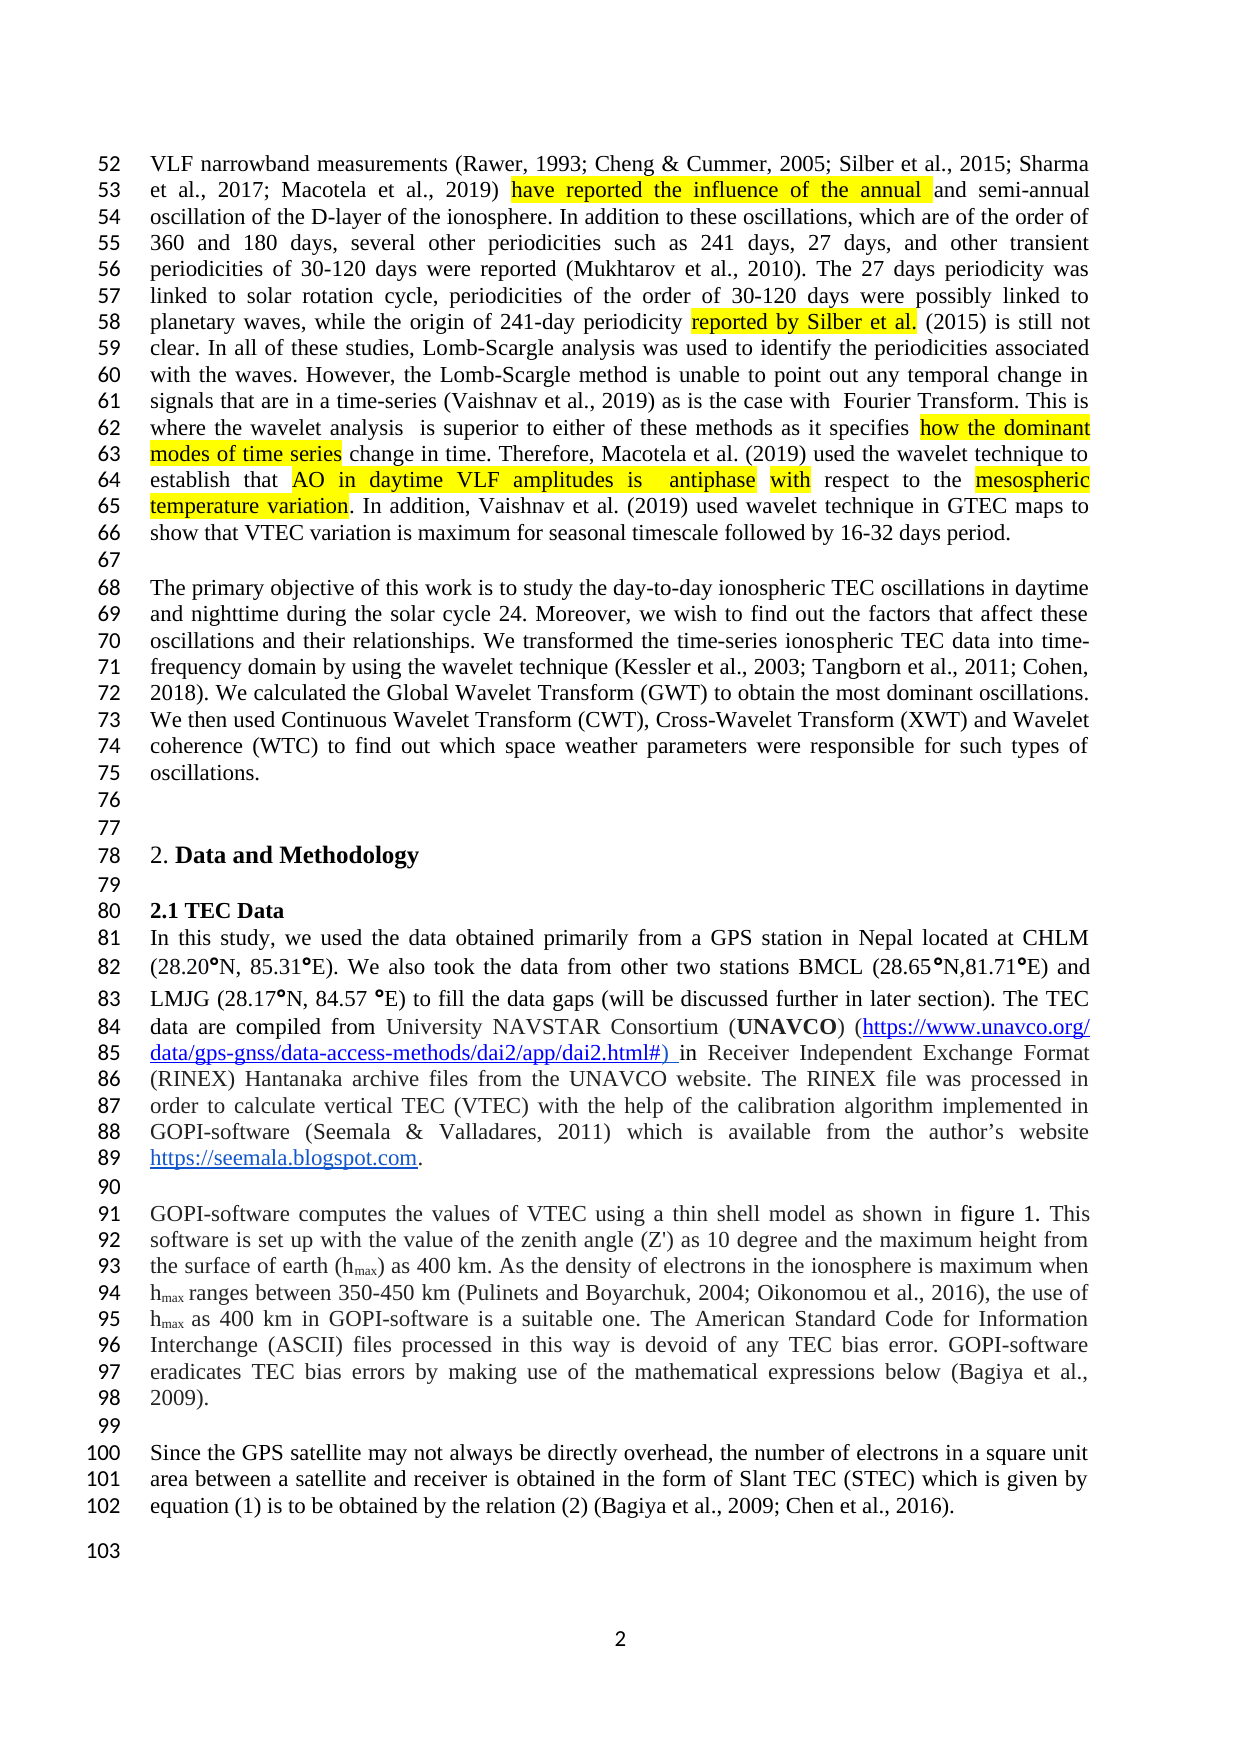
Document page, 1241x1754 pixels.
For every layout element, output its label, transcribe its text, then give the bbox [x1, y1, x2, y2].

text Since the GPS satellite may not always be directly overhead, the number of electrons in a square unit area between a satellite and receiver is obtained in the form of Slant TEC (STEC) which is given by equation (1) is to be obtained by the relation (2) (Bagiya et al., 2009; Chen et al., 2016). [150, 1439, 1090, 1518]
text 2.1 TEC Data [150, 897, 1090, 924]
text GOPI-software computes the values of VTEC using a thin shell model as shown in figure 1. This software is set up with the value of the zenith angle (Z') as 10 degree and the maximum height from the surface of earth (hmax) as 400 km. As the density of electrons in the ionosphere is maximum when hmax ranges between 350-450 km (Pulinets and Boyarchuk, 2004; Oikonomou et al., 2016), the use of hmax as 400 km in GOPI-software is a suitable one. The American Standard Code for Information Interchange (ASCII) files processed in this way is devoid of any TEC bias error. GOPI-software eradicates TEC bias errors by making use of the mathematical expressions below (Bagiya et al., 2009). [150, 1199, 1090, 1410]
text The primary objective of this work is to study the day-to-day ionospheric TEC oscillations in daytime and nighttime during the solar cycle 24. Moreover, we wish to find out the factors that affect these oscillations and their relationships. We transformed the time-series ionospheric TEC data into time-frequency domain by using the wavelet technique (Kessler et al., 2003; Tangborn et al., 2011; Cohen, 2018). We calculated the Global Wavelet Transform (GWT) to obtain the most dominant oscillations. We then used Continuous Wavelet Transform (CWT), Cross-Wavelet Transform (XWT) and Wavelet coherence (WTC) to find out which space weather parameters were responsible for such types of oscillations. [150, 574, 1090, 785]
text 2. Data and Methodology [150, 840, 1090, 869]
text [150, 150, 1090, 545]
text In this study, we used the data obtained primarily from a GPS station in Nepal located at CHLM (28.20°N, 85.31°E). We also took the data from other two stations BMCL (28.65°N,81.71°E) and LMJG (28.17°N, 84.57 °E) to fill the data gaps (will be discussed further in later section). The TEC data are compiled from University NAVSTAR Consortium (UNAVCO) (https://www.unavco.org/ data/gps-gnss/data-access-methods/dai2/app/dai2.html#) in Receiver Independent Exchange Format (RINEX) Hantanaka archive files from the UNAVCO website. The RINEX file was processed in order to calculate vertical TEC (VTEC) with the help of the calibration algorithm implemented in GOPI-software (Seemala & Valladares, 2011) which is available from the author’s website https://seemala.blogspot.com. [150, 924, 1090, 1039]
